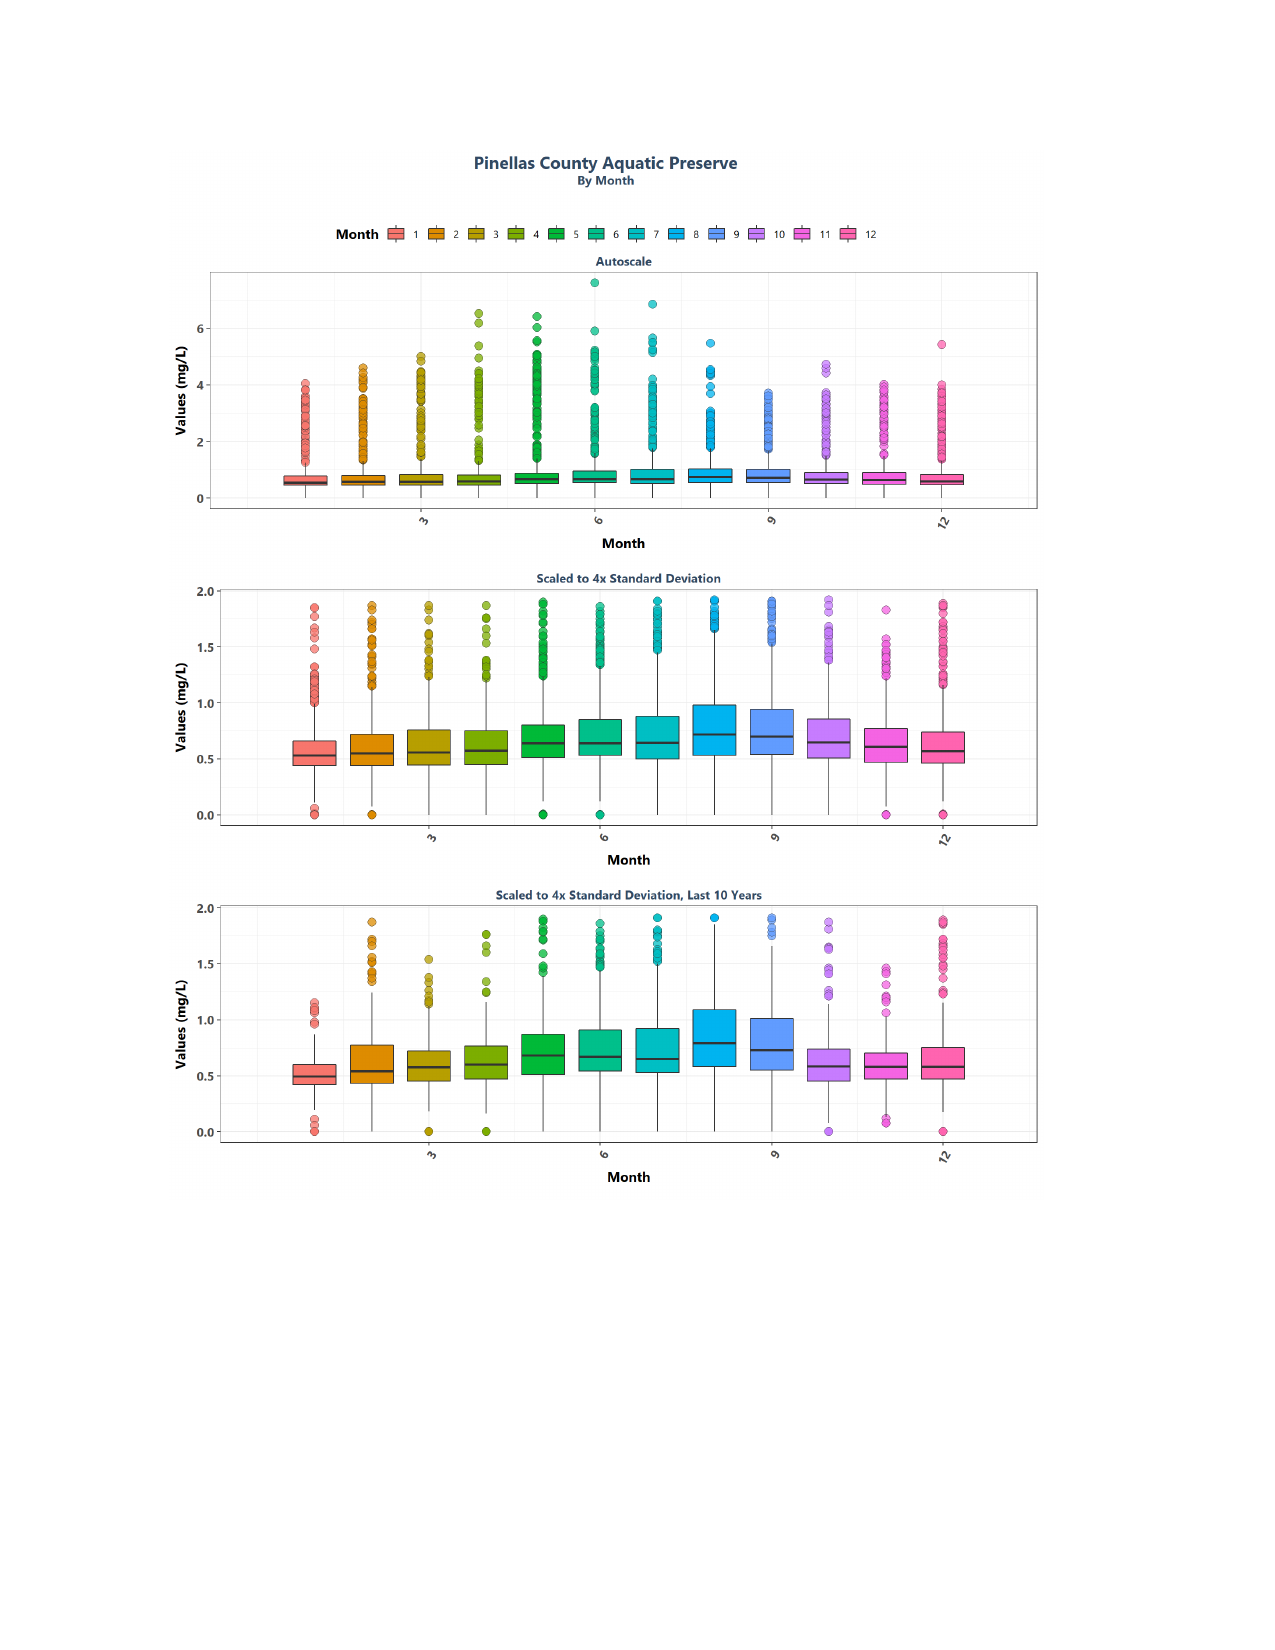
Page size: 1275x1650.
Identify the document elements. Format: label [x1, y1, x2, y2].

picture [168, 150, 1044, 1200]
